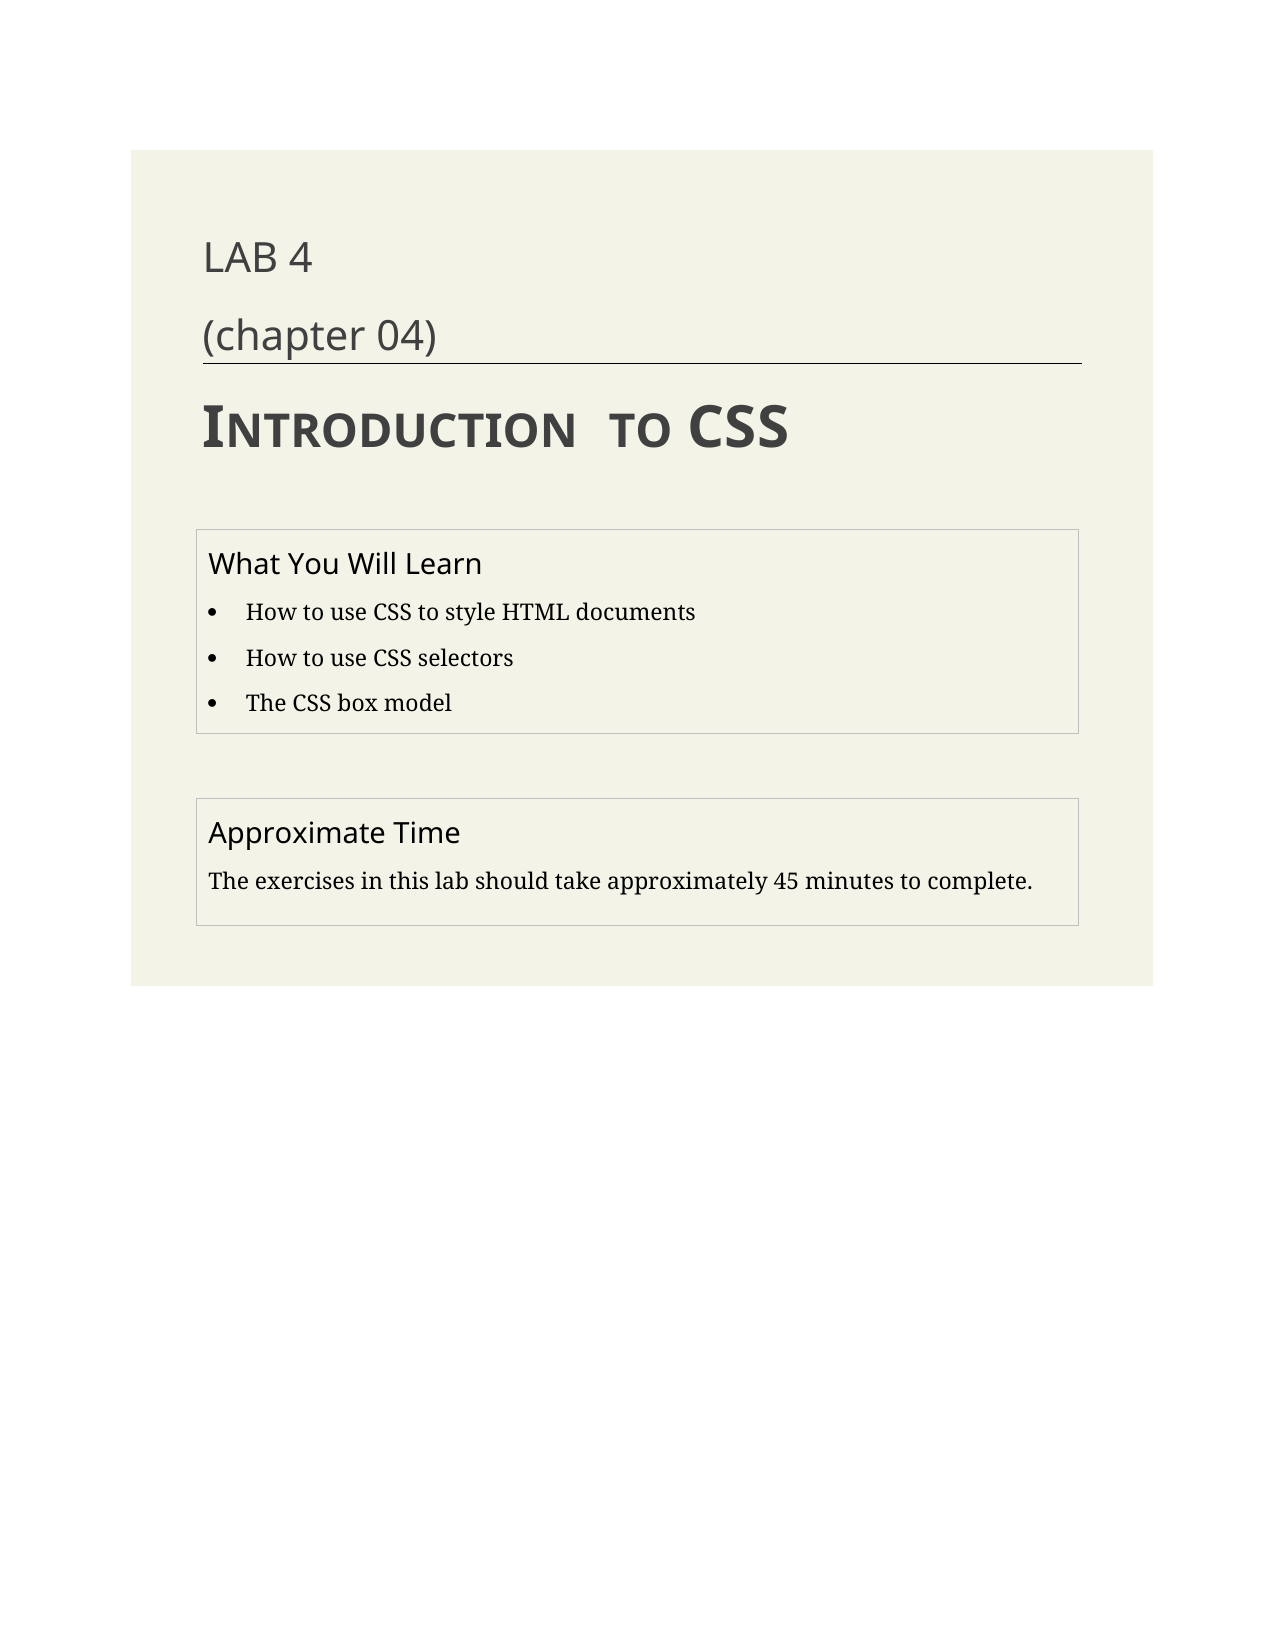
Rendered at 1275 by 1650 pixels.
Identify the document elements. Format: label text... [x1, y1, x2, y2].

table_header LAB 4 (chapter 04) Introduction to CSS [131, 150, 1153, 986]
